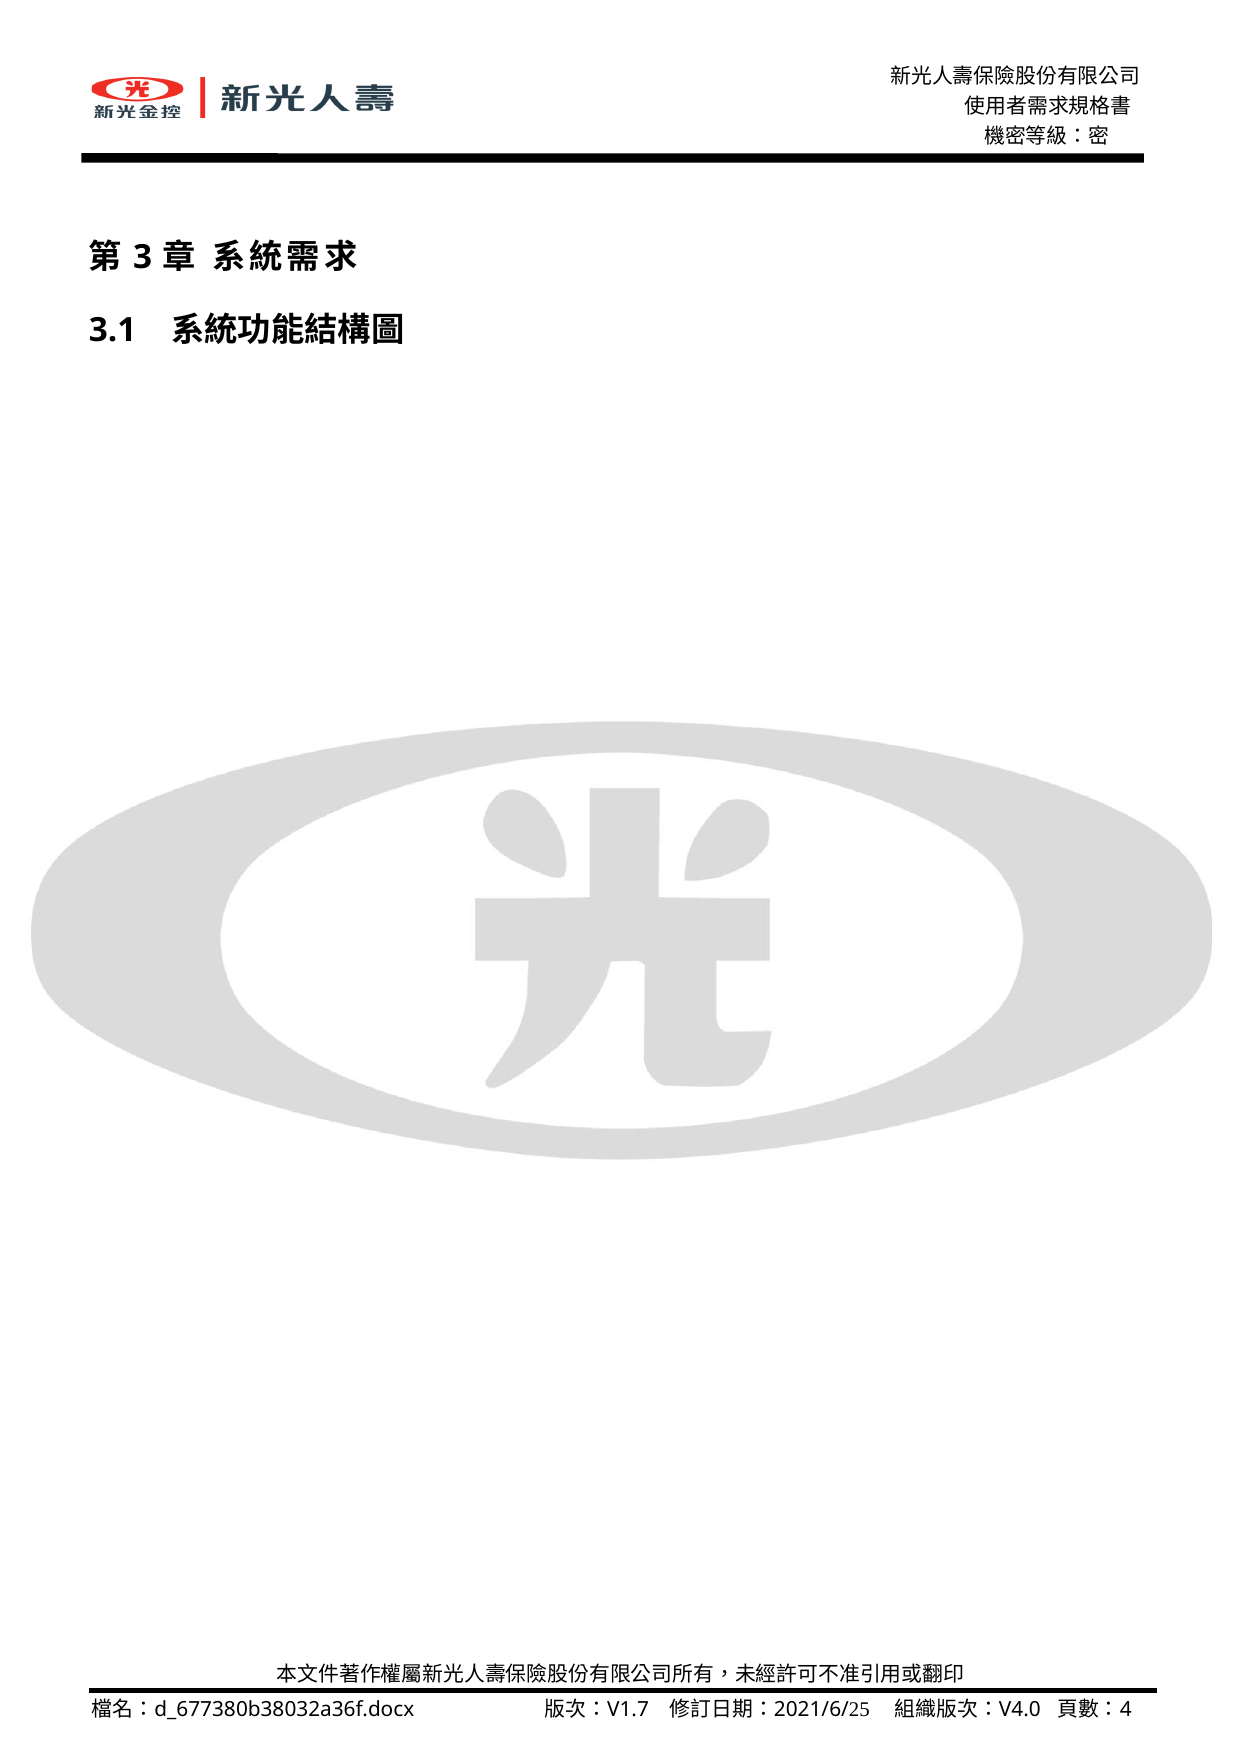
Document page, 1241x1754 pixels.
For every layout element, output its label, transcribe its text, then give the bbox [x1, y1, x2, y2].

picture [25, 713, 1215, 1166]
subtitle 第3章 系統需求 [89, 230, 1152, 278]
subtitle 3.1 系統功能結構圖 [89, 302, 1152, 351]
picture [91, 61, 417, 118]
